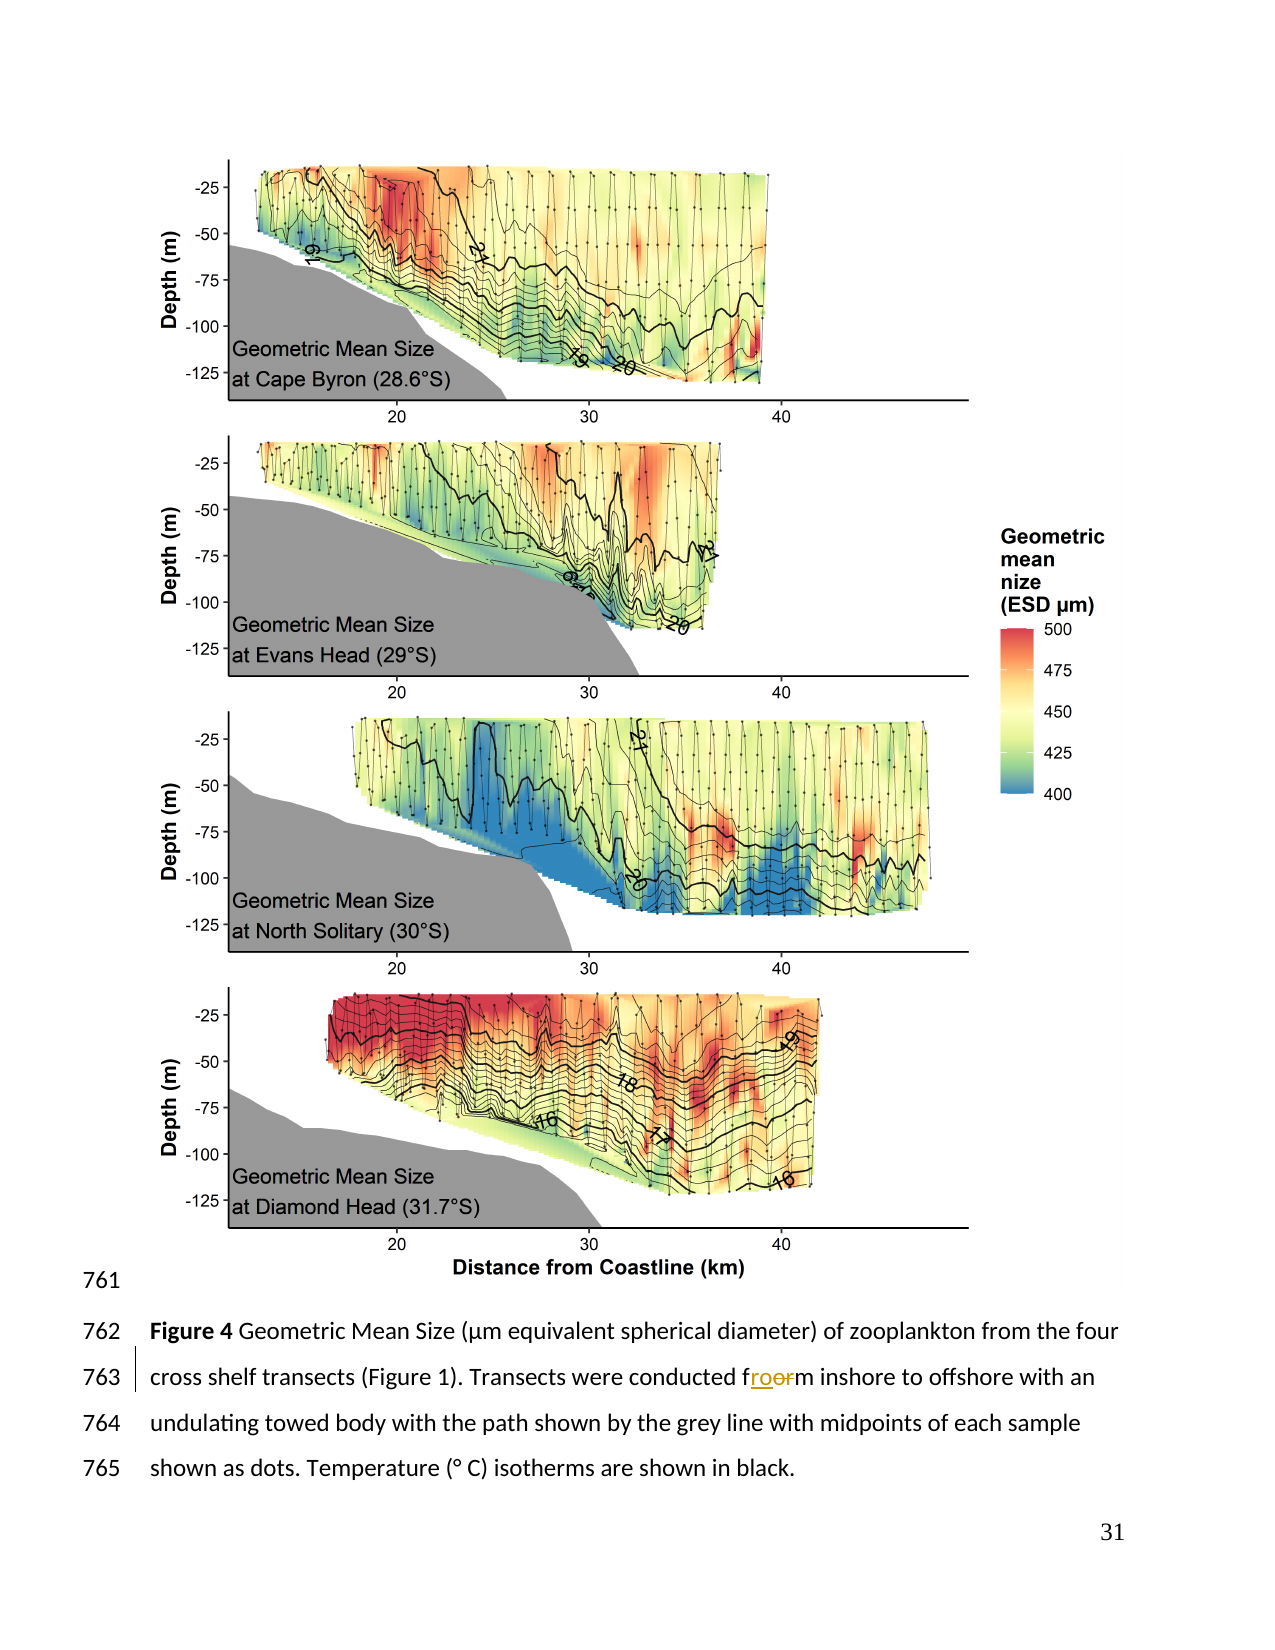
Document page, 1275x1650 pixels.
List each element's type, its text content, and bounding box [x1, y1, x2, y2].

text Figure 4 Geometric Mean Size (µm equivalent spherical diameter) of zooplankton from the four cross shelf transects (Figure 1). Transects were conducted fm inshore to offshore with an undulating towed body with the path shown by the grey line with midpoints of each sample shown as dots. Temperature (° C) isotherms are shown in black. [150, 1315, 1125, 1483]
picture [150, 150, 1125, 1289]
